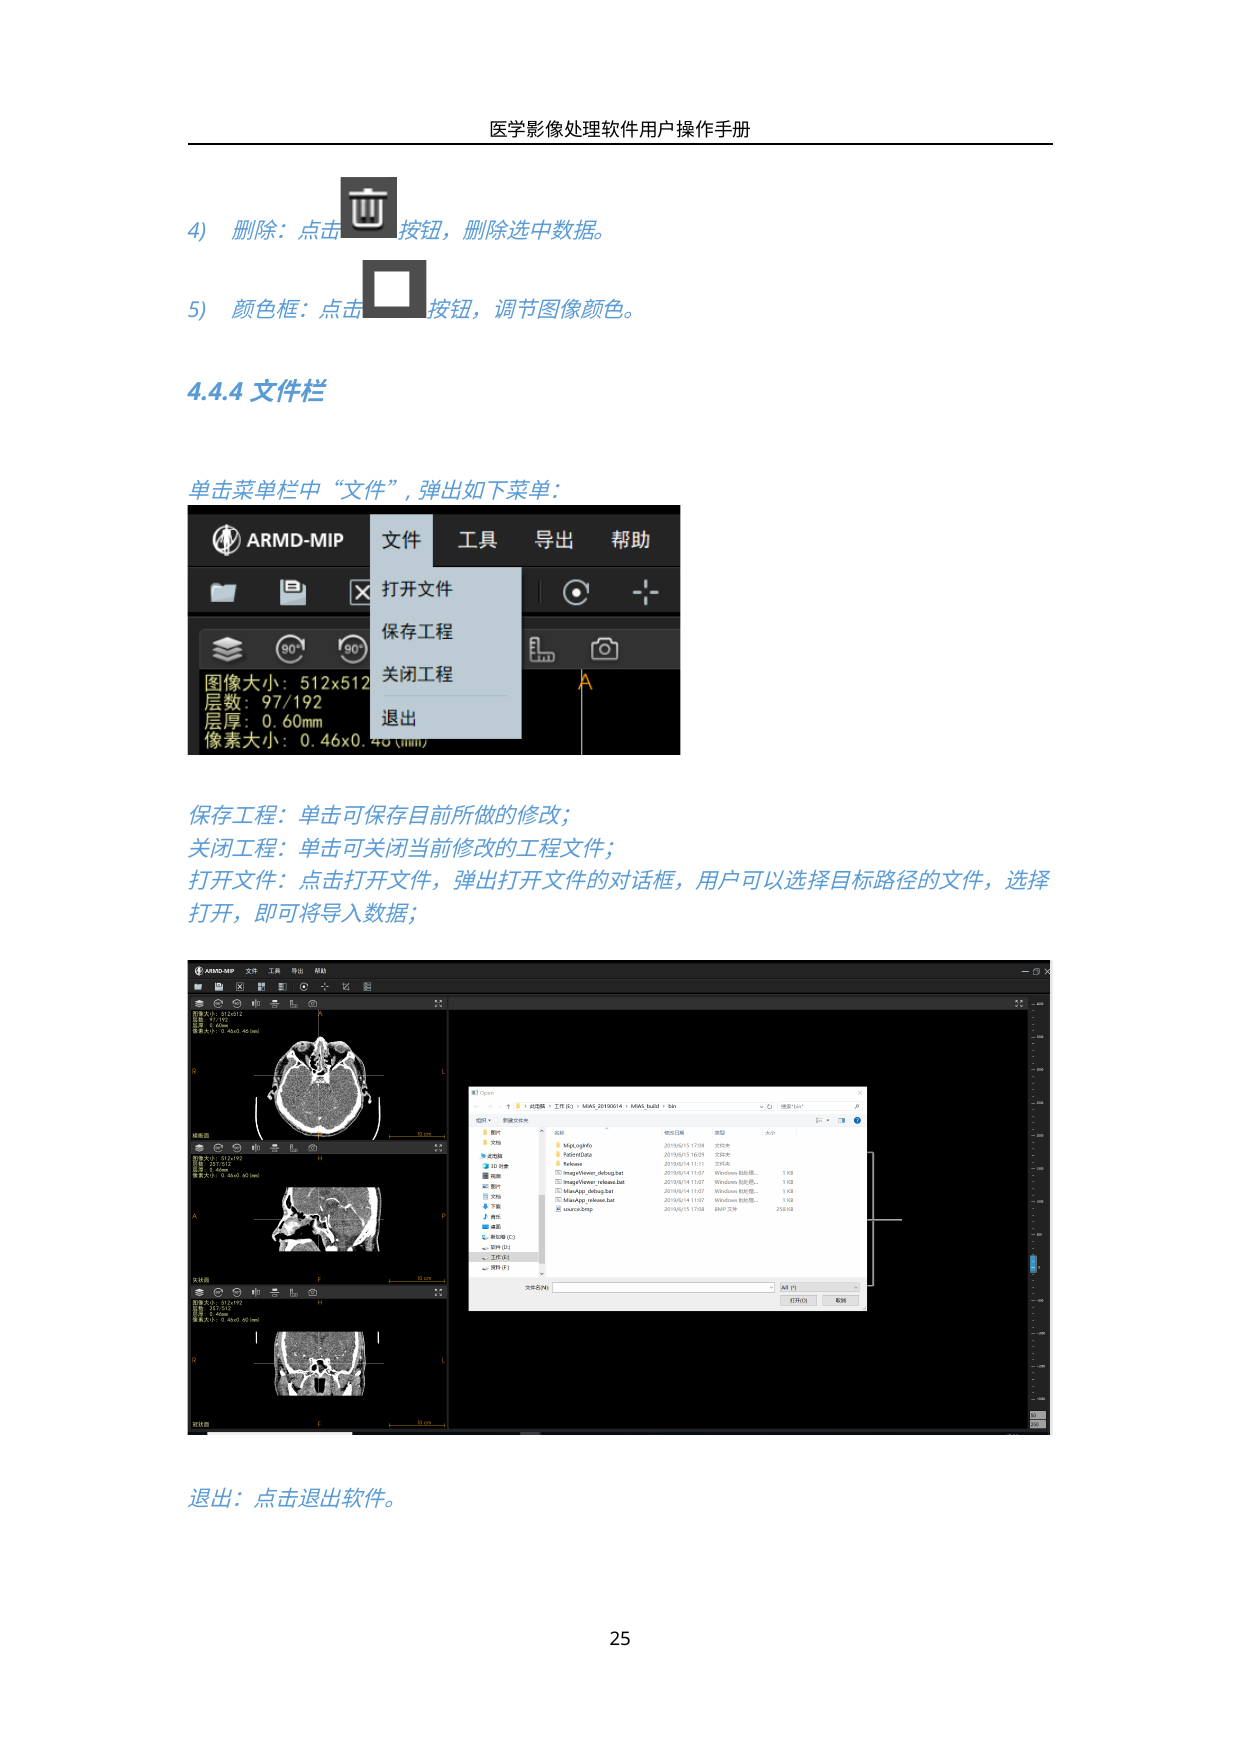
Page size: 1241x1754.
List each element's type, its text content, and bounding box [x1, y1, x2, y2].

picture [187, 505, 681, 755]
text 单击菜单栏中“文件”, 弹出如下菜单： [187, 473, 1053, 505]
picture [340, 177, 397, 238]
picture [362, 260, 427, 318]
text 关闭工程：单击可关闭当前修改的工程文件； [187, 830, 1053, 863]
picture [187, 960, 1053, 1435]
text 5) 颜色框：点击按钮，调节图像颜色。 [187, 259, 1053, 324]
text 4) 删除：点击按钮，删除选中数据。 [187, 162, 1053, 259]
text 打开文件：点击打开文件，弹出打开文件的对话框，用户可以选择目标路径的文件，选择打开，即可将导入数据； [187, 863, 1053, 928]
text 4.4.4 文件栏 [187, 357, 1053, 422]
text 退出：点击退出软件。 [187, 1480, 1053, 1513]
text 保存工程：单击可保存目前所做的修改； [187, 798, 1053, 830]
